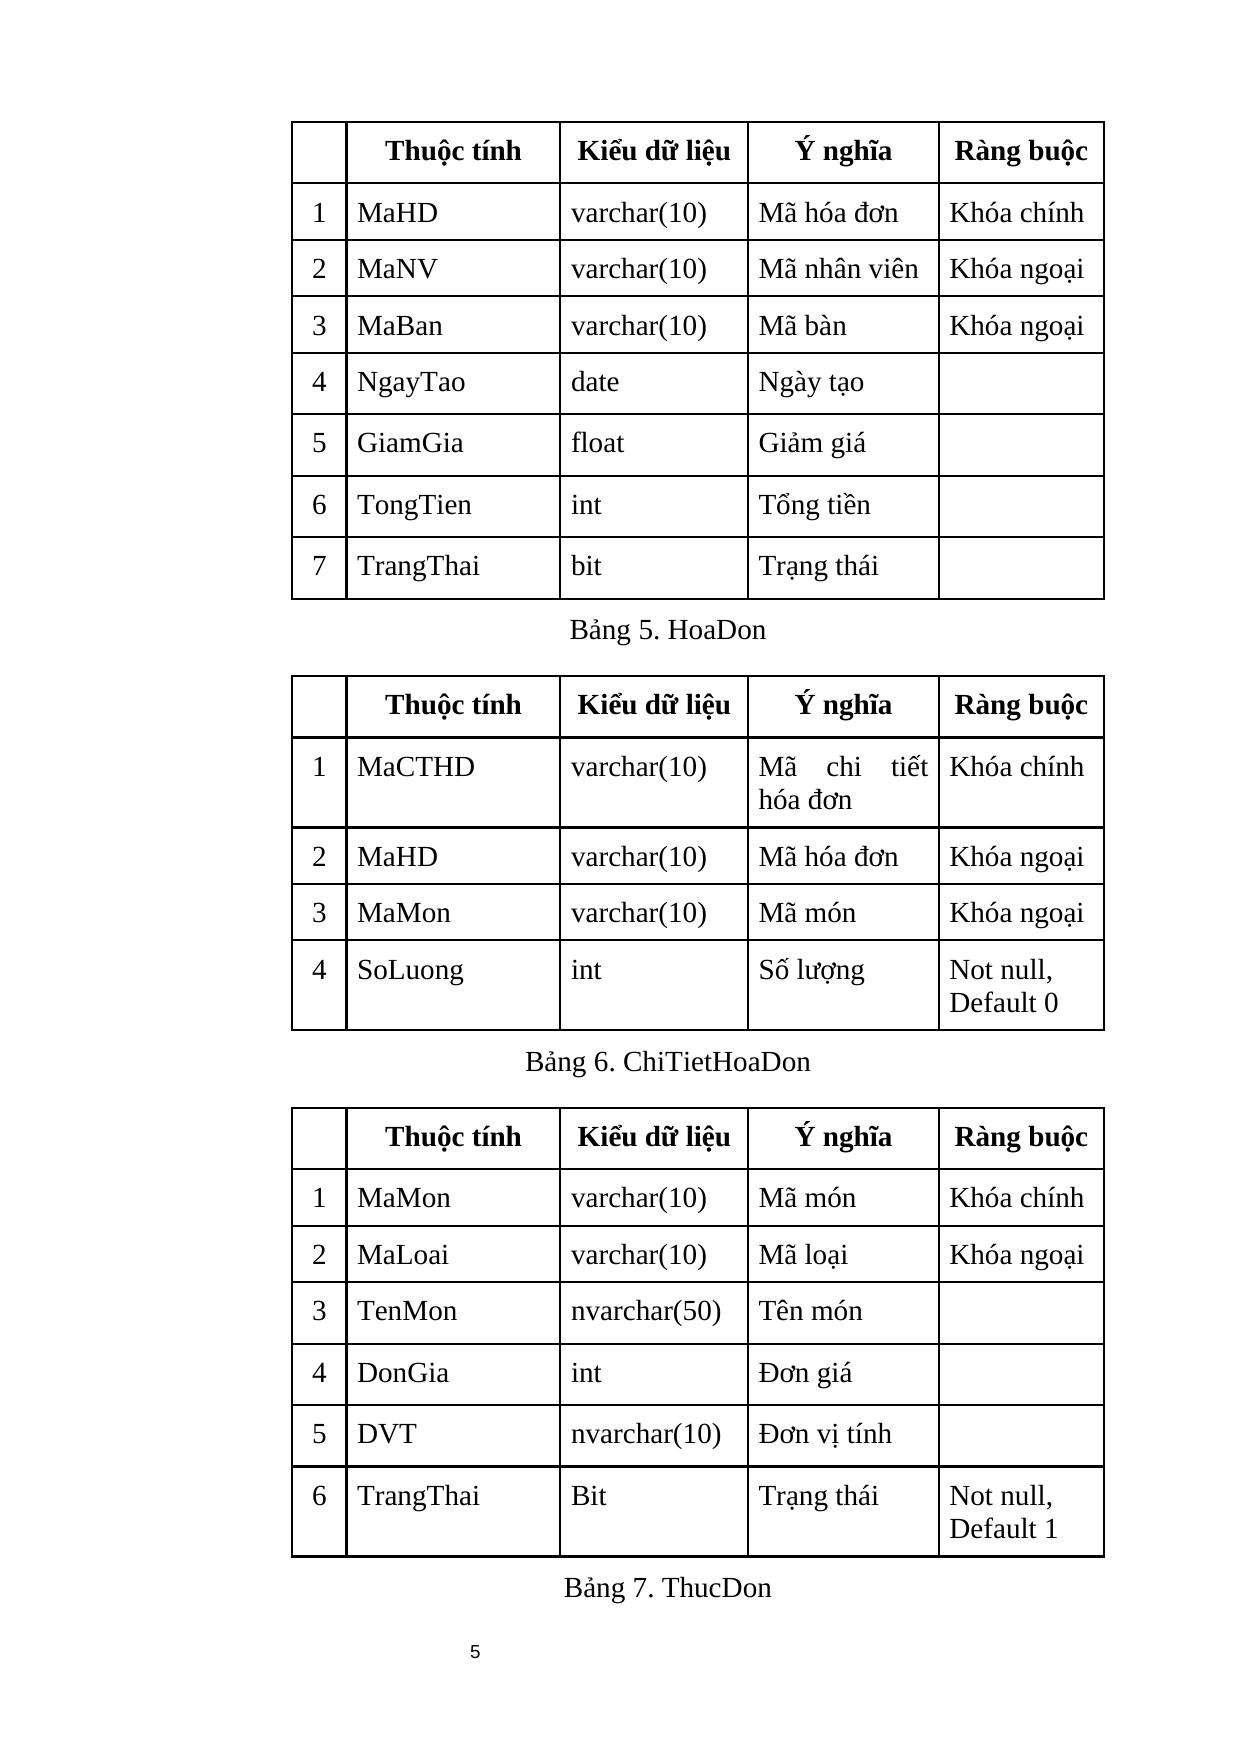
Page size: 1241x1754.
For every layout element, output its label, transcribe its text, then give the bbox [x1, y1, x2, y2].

table_cell varchar(10) [561, 829, 747, 883]
table_cell MaMon [348, 885, 559, 939]
table_cell 2 [293, 1227, 345, 1281]
table_cell varchar(10) [561, 885, 747, 939]
table_cell Bit [561, 1468, 747, 1555]
table_cell Khóa chính [940, 1170, 1103, 1224]
table_cell GiamGia [348, 415, 559, 474]
table_header Thuộc tính [348, 677, 559, 736]
table_header [293, 123, 345, 182]
table_cell date [561, 354, 747, 413]
table_cell [940, 354, 1103, 413]
table_cell Giảm giá [749, 415, 938, 474]
table_cell Khóa ngoại [940, 241, 1103, 295]
table_cell Trạng thái [749, 1468, 938, 1555]
table_cell TrangThai [348, 1468, 559, 1555]
table_cell varchar(10) [561, 1170, 747, 1224]
table_cell Mã hóa đơn [749, 829, 938, 883]
table_cell 1 [293, 1170, 345, 1224]
table_cell 6 [293, 477, 345, 536]
table_header Ý nghĩa [749, 123, 938, 182]
table_cell 6 [293, 1468, 345, 1555]
table_cell [940, 1345, 1103, 1404]
table_cell varchar(10) [561, 297, 747, 352]
table_cell MaBan [348, 297, 559, 352]
table_cell 5 [293, 415, 345, 474]
table_cell 4 [293, 941, 345, 1029]
table_cell Đơn vị tính [749, 1406, 938, 1465]
table_cell float [561, 415, 747, 474]
table_cell 2 [293, 829, 345, 883]
table_cell MaHD [348, 829, 559, 883]
table_cell 3 [293, 297, 345, 352]
table_cell Khóa ngoại [940, 297, 1103, 352]
table_header Ràng buộc [940, 1109, 1103, 1168]
table_cell Khóa ngoại [940, 885, 1103, 939]
table_cell nvarchar(50) [561, 1283, 747, 1342]
table_cell MaCTHD [348, 739, 559, 826]
table_cell bit [561, 538, 747, 597]
table_cell 4 [293, 1345, 345, 1404]
table_header Ràng buộc [940, 123, 1103, 182]
table_cell MaNV [348, 241, 559, 295]
table_cell Not null, Default 0 [940, 941, 1103, 1029]
table_header Thuộc tính [348, 1109, 559, 1168]
text Bảng 7. ThucDon [243, 1570, 1093, 1603]
table_cell Đơn giá [749, 1345, 938, 1404]
table_header Ràng buộc [940, 677, 1103, 736]
table_cell Tên món [749, 1283, 938, 1342]
table_cell Mã chi tiết hóa đơn [749, 739, 938, 826]
table_cell DonGia [348, 1345, 559, 1404]
table_cell Not null, Default 1 [940, 1468, 1103, 1555]
text Bảng 6. ChiTietHoaDon [243, 1044, 1093, 1077]
table_cell Mã loại [749, 1227, 938, 1281]
table_header [293, 1109, 345, 1168]
table_cell 3 [293, 885, 345, 939]
table_cell 1 [293, 184, 345, 239]
table_cell 5 [293, 1406, 345, 1465]
table_cell Mã nhân viên [749, 241, 938, 295]
table_cell int [561, 477, 747, 536]
text Bảng 5. HoaDon [243, 612, 1093, 646]
table_cell varchar(10) [561, 739, 747, 826]
table_cell NgayTao [348, 354, 559, 413]
table_cell nvarchar(10) [561, 1406, 747, 1465]
table_cell 2 [293, 241, 345, 295]
table_cell Khóa chính [940, 739, 1103, 826]
table_header Kiểu dữ liệu [561, 123, 747, 182]
table_cell [940, 477, 1103, 536]
table_cell varchar(10) [561, 184, 747, 239]
table_cell 3 [293, 1283, 345, 1342]
table_cell varchar(10) [561, 1227, 747, 1281]
table_cell Khóa chính [940, 184, 1103, 239]
table_header Kiểu dữ liệu [561, 677, 747, 736]
table_header Kiểu dữ liệu [561, 1109, 747, 1168]
table_cell TongTien [348, 477, 559, 536]
table_cell [940, 538, 1103, 597]
table_cell Tổng tiền [749, 477, 938, 536]
table_cell Mã bàn [749, 297, 938, 352]
table_cell MaMon [348, 1170, 559, 1224]
table_cell int [561, 941, 747, 1029]
table_cell Mã món [749, 885, 938, 939]
table_cell int [561, 1345, 747, 1404]
table_cell DVT [348, 1406, 559, 1465]
table_cell SoLuong [348, 941, 559, 1029]
table_cell Khóa ngoại [940, 1227, 1103, 1281]
table_cell 4 [293, 354, 345, 413]
table_header Ý nghĩa [749, 1109, 938, 1168]
table_cell Trạng thái [749, 538, 938, 597]
table_cell TenMon [348, 1283, 559, 1342]
table_cell [940, 1406, 1103, 1465]
table_header [293, 677, 345, 736]
table_cell Ngày tạo [749, 354, 938, 413]
table_header Thuộc tính [348, 123, 559, 182]
table_cell MaLoai [348, 1227, 559, 1281]
table_cell 7 [293, 538, 345, 597]
table_cell Mã món [749, 1170, 938, 1224]
table_cell [940, 415, 1103, 474]
table_cell Khóa ngoại [940, 829, 1103, 883]
table_cell MaHD [348, 184, 559, 239]
table_cell TrangThai [348, 538, 559, 597]
table_cell varchar(10) [561, 241, 747, 295]
table_header Ý nghĩa [749, 677, 938, 736]
table_cell Số lượng [749, 941, 938, 1029]
table_cell 1 [293, 739, 345, 826]
table_cell Mã hóa đơn [749, 184, 938, 239]
table_cell [940, 1283, 1103, 1342]
